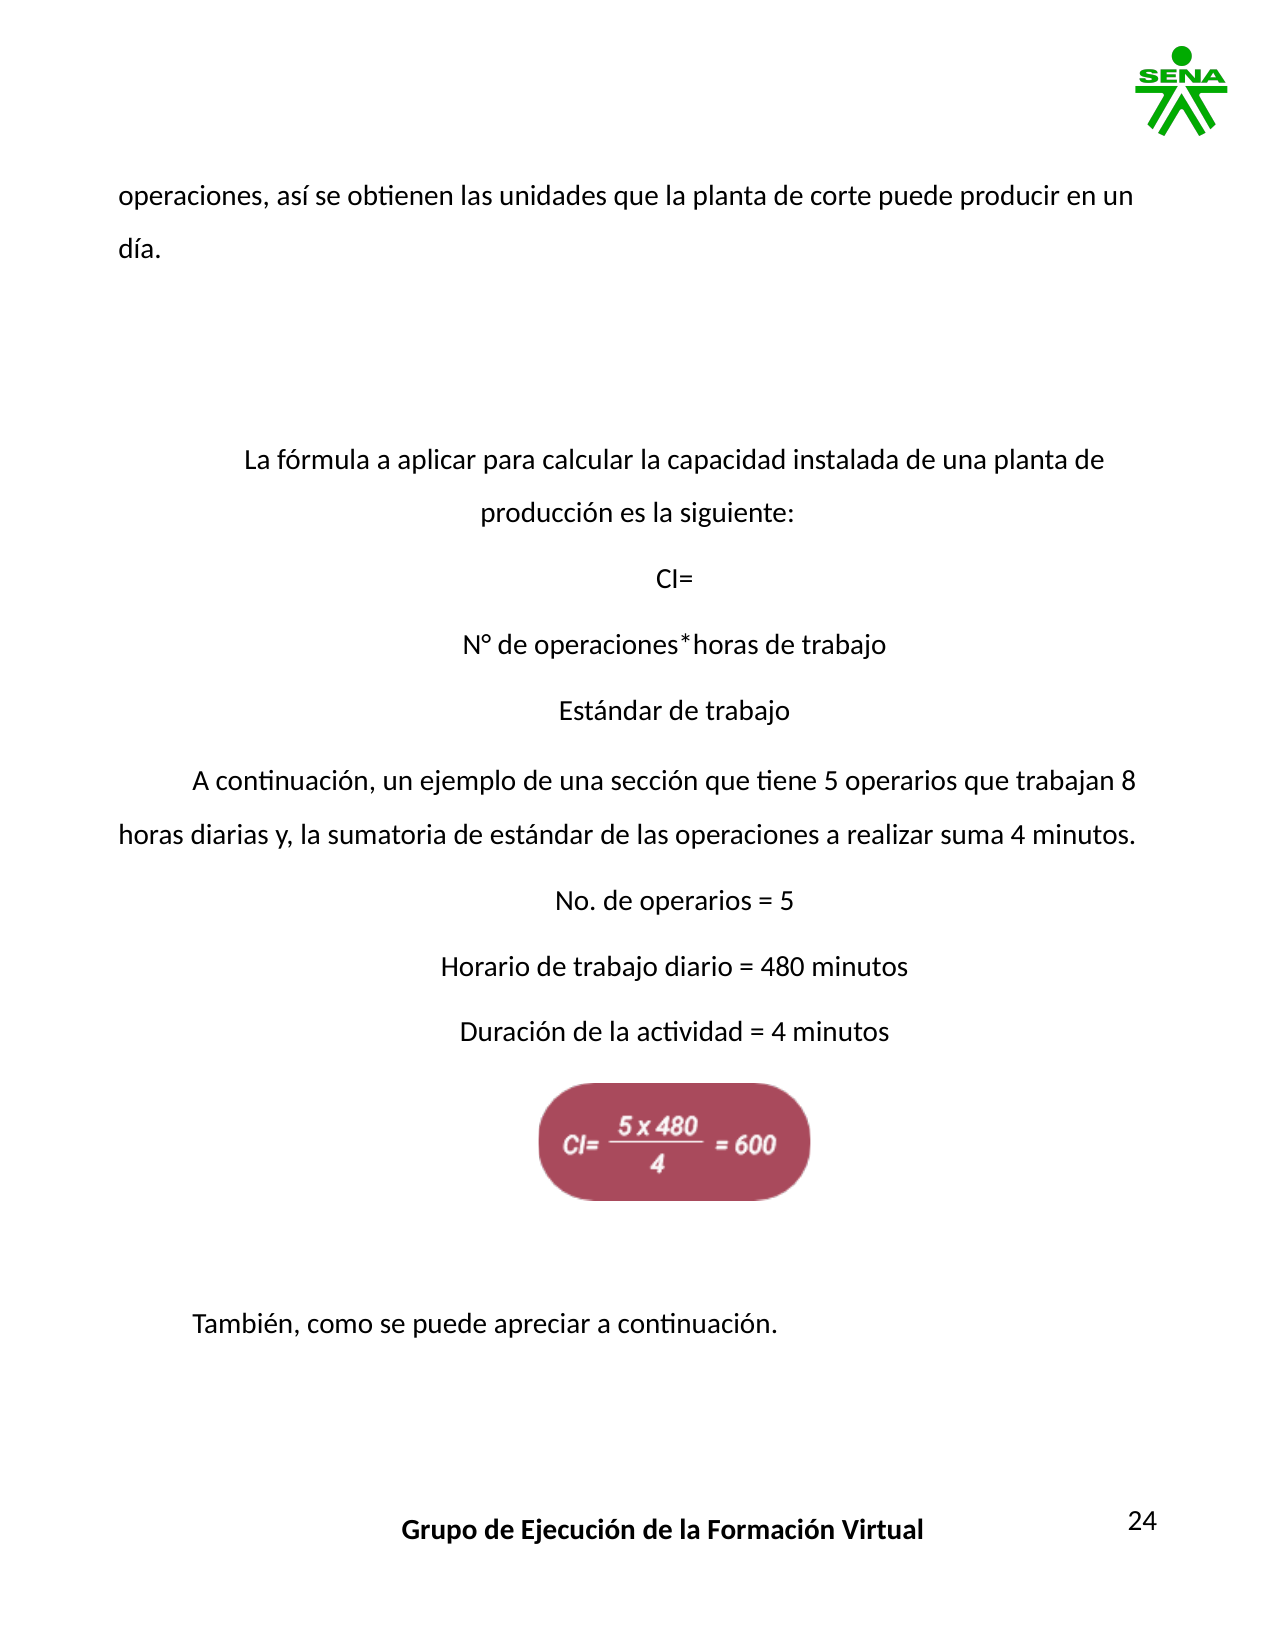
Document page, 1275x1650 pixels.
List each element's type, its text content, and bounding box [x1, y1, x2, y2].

text N° de operaciones*horas de trabajo [118, 626, 1157, 662]
text La fórmula a aplicar para calcular la capacidad instalada de una planta de producción es la siguiente: [118, 441, 1157, 530]
text Horario de trabajo diario = 480 minutos [118, 948, 1157, 983]
text Duración de la actividad = 4 minutos [118, 1013, 1157, 1049]
text Estándar de trabajo [118, 692, 1157, 728]
picture [538, 1083, 811, 1201]
picture [1135, 46, 1228, 136]
text No. de operarios = 5 [118, 882, 1157, 917]
text CI= [118, 560, 1157, 596]
text A continuación, un ejemplo de una sección que tiene 5 operarios que trabajan 8 horas diarias y, la sumatoria de estándar de las operaciones a realizar suma 4 minutos. [118, 762, 1157, 851]
text También, como se puede apreciar a continuación. [118, 1305, 1157, 1341]
